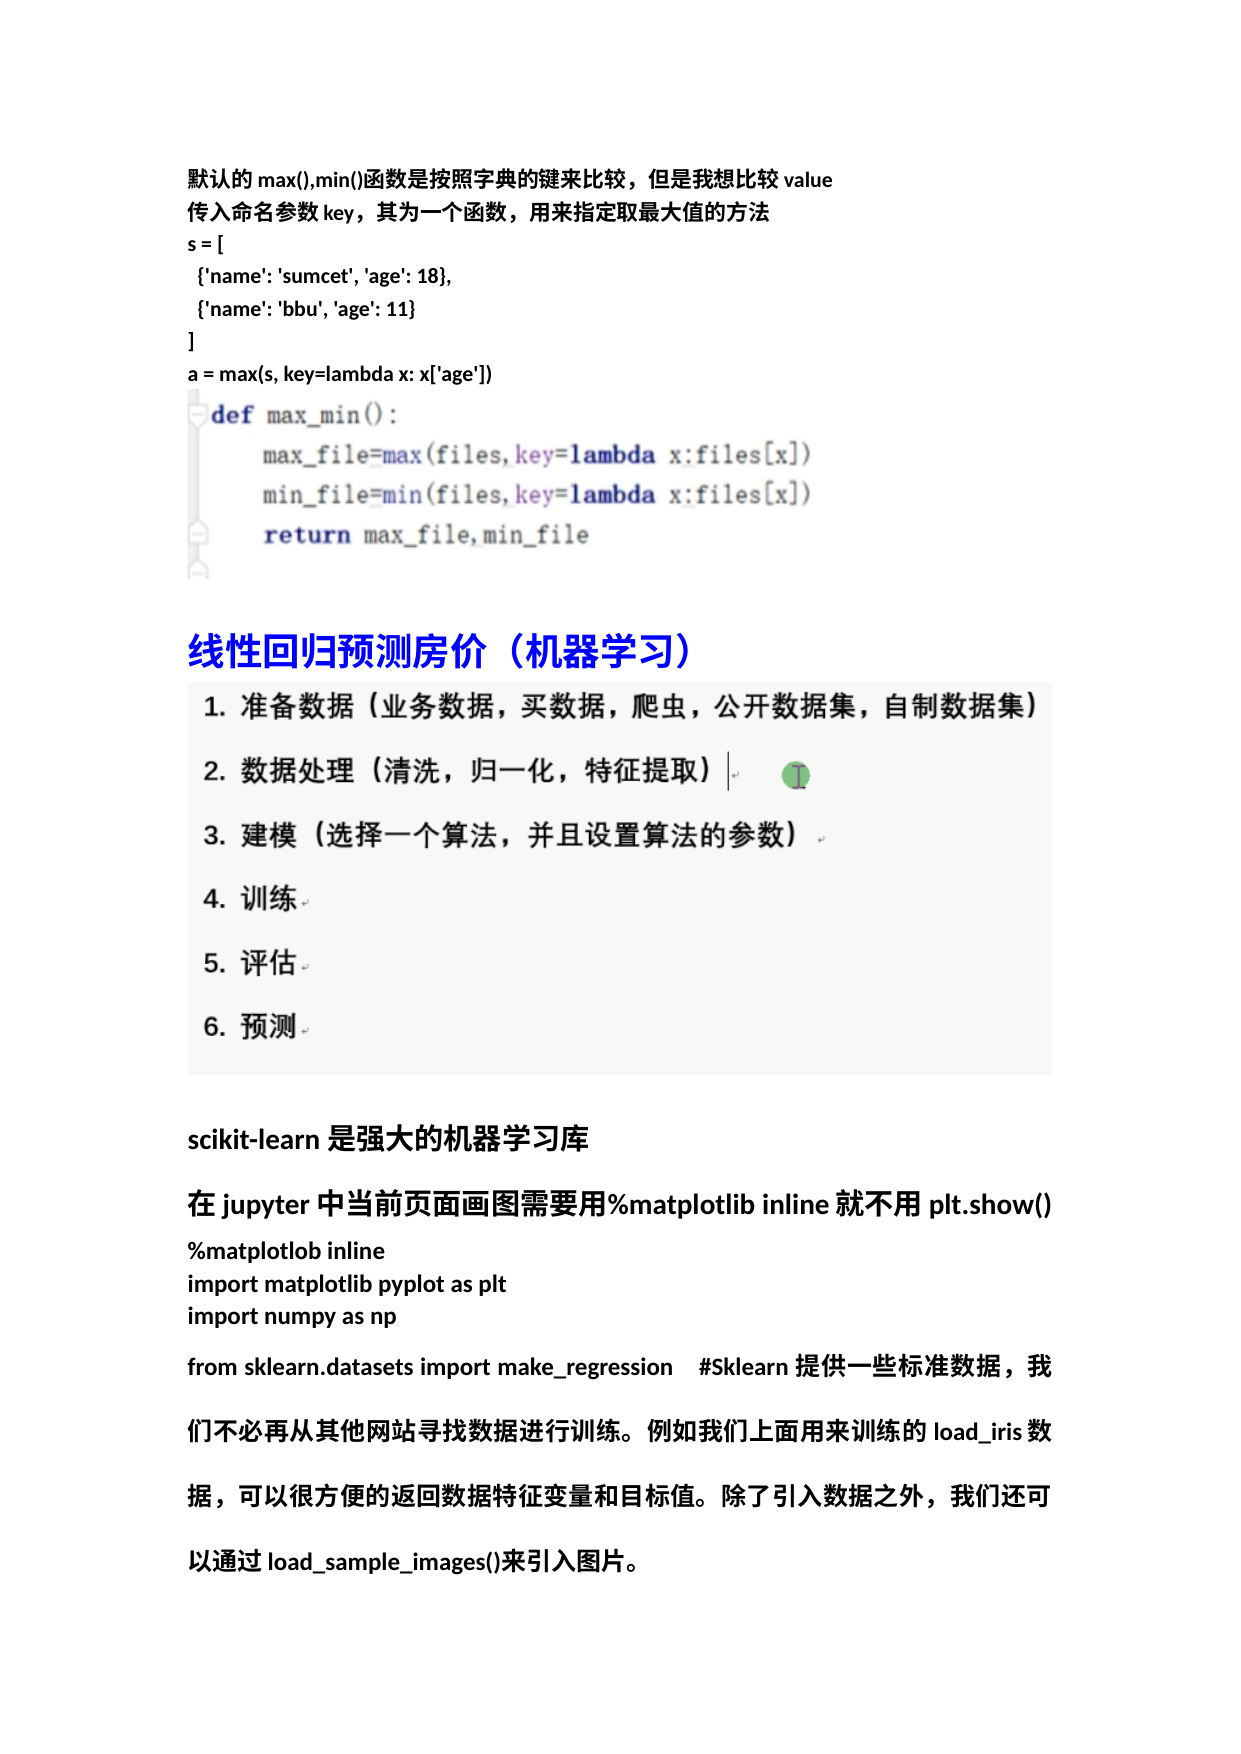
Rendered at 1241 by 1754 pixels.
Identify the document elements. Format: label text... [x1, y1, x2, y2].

text ] [187, 324, 1053, 357]
text 传入命名参数key，其为一个函数，用来指定取最大值的方法 [187, 194, 1053, 227]
text 默认的max(),min()函数是按照字典的键来比较，但是我想比较value [187, 162, 1053, 194]
text scikit-learn 是强大的机器学习库 [187, 1104, 1053, 1169]
text {'name': 'bbu', 'age': 11} [187, 292, 1053, 324]
picture [187, 682, 1053, 1075]
text import numpy as np [187, 1299, 1053, 1332]
text %matplotlob inline [187, 1234, 1053, 1267]
text 线性回归预测房价（机器学习） [187, 617, 1053, 682]
text 在jupyter中当前页面画图需要用%matplotlib inline就不用plt.show() [187, 1169, 1053, 1234]
text {'name': 'sumcet', 'age': 18}, [187, 259, 1053, 292]
text import matplotlib pyplot as plt [187, 1267, 1053, 1299]
text a = max(s, key=lambda x: x['age']) [187, 357, 1053, 389]
text s = [ [187, 227, 1053, 259]
picture [187, 389, 841, 579]
text from sklearn.datasets import make_regression #Sklearn提供一些标准数据，我们不必再从其他网站寻找数据进行训练。例如我们上面用来训练的load_iris数据，可以很方便的返回数据特征变量和目标值。除了引入数据之外，我们还可以通过load_sample_images()来引入图片。 [187, 1332, 1053, 1592]
